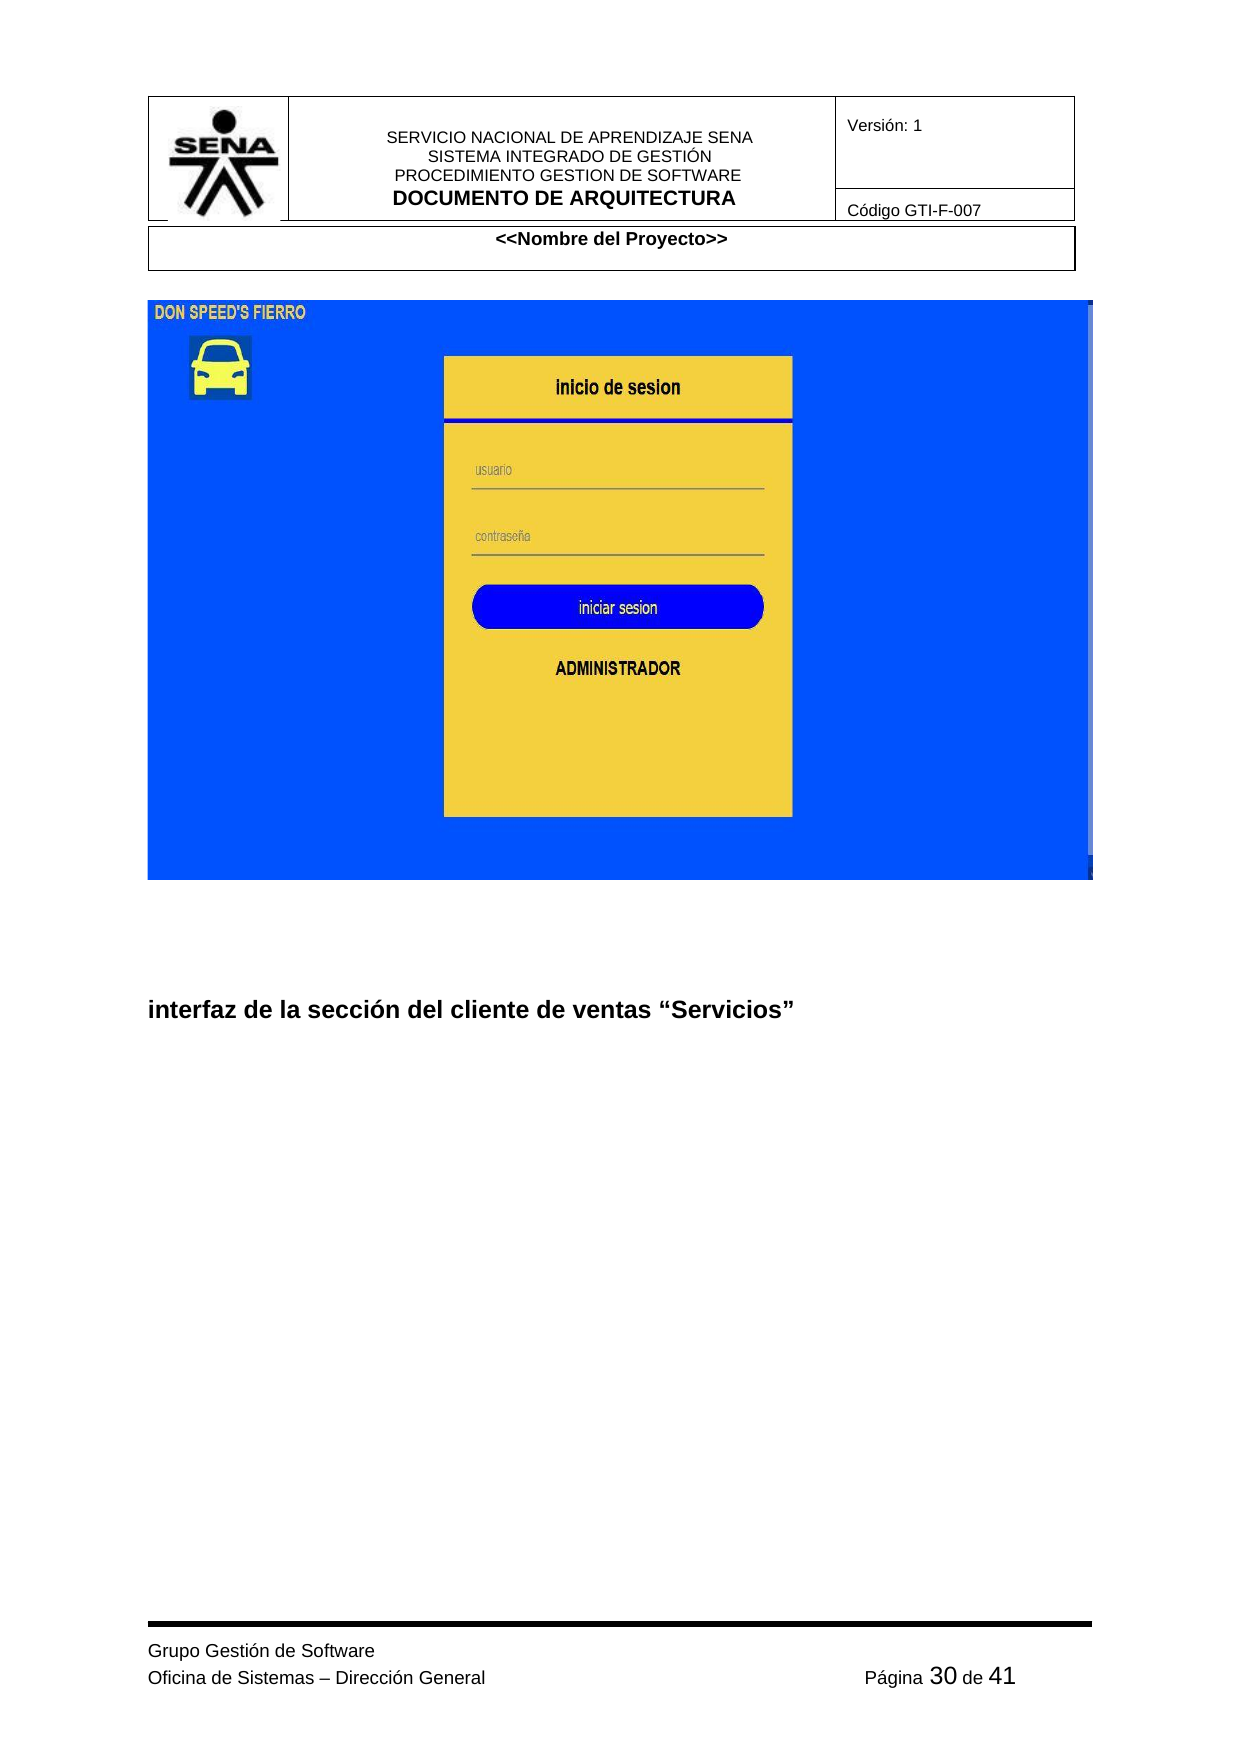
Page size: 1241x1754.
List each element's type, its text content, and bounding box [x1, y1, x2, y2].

picture [147, 300, 1093, 880]
text interfaz de la sección del cliente de ventas “Servicios” [148, 995, 1092, 1024]
picture [167, 106, 281, 221]
